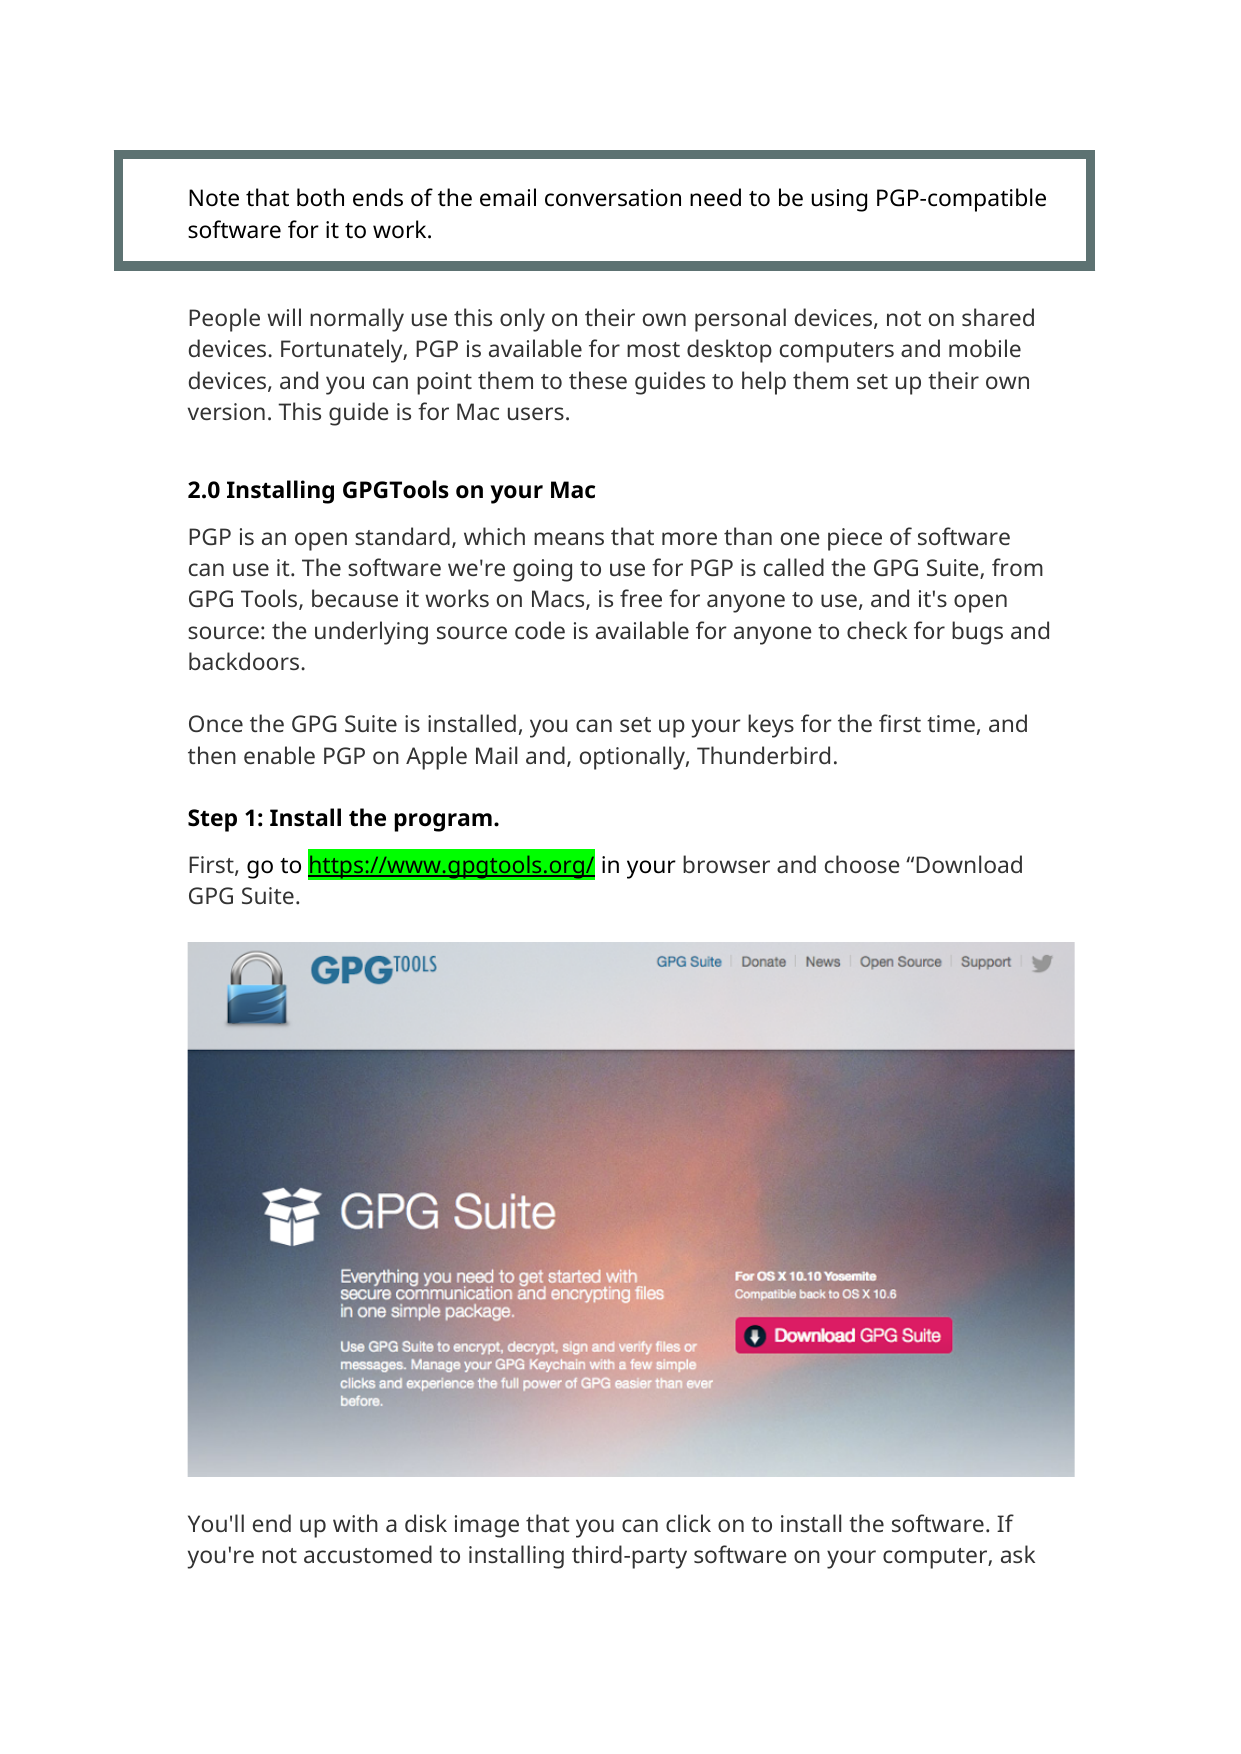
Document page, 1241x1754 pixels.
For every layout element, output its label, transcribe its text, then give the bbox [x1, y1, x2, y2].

text Note that both ends of the email conversation need to be using PGP-compatible software for it to work. [123, 159, 1086, 261]
text People will normally use this only on their own personal devices, not on shared devices. Fortunately, PGP is available for most desktop computers and mobile devices, and you can point them to these guides to help them set up their own version. This guide is for Mac users. [187, 302, 1053, 427]
text Once the GPG Suite is installed, you can set up your keys for the first time, and then enable PGP on Apple Mail and, optionally, Thunderbird. [187, 708, 1053, 771]
picture [187, 942, 1075, 1477]
subtitle Step 1: Install the program. [187, 802, 1053, 833]
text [187, 1508, 1053, 1570]
subtitle 2.0 Installing GPGTools on your Mac [187, 474, 1053, 505]
text First, go to https://www.gpgtools.org/ in your browser and choose “Download GPG Suite. [187, 849, 1053, 911]
text PGP is an open standard, which means that more than one piece of software can use it. The software we're going to use for PGP is called the GPG Suite, from GPG Tools, because it works on Macs, is free for anyone to use, and it's open source: the underlying source code is available for anyone to check for bugs and backdoors. [187, 521, 1053, 677]
